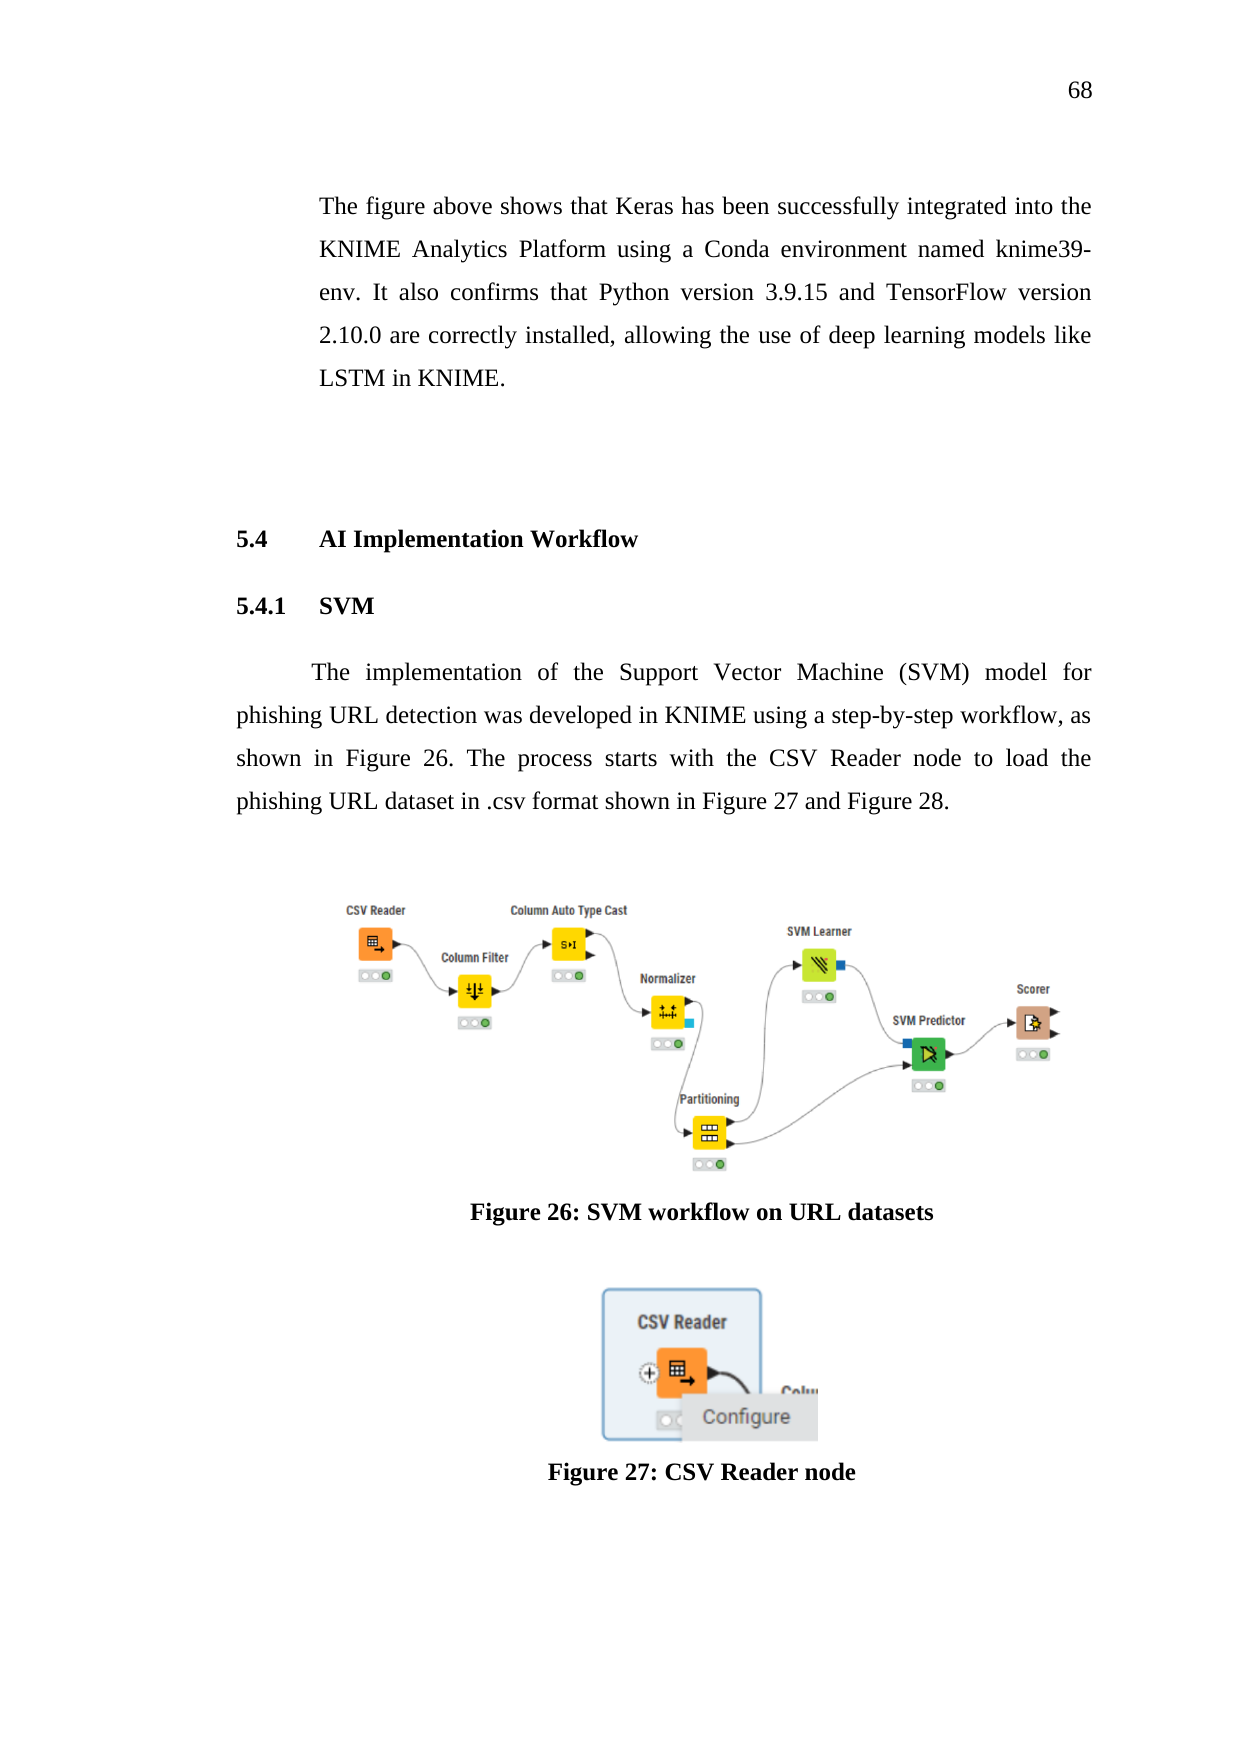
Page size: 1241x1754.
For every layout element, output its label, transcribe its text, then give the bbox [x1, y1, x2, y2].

text Figure 27: CSV Reader node [236, 1457, 1092, 1485]
subtitle SVM [236, 591, 1092, 619]
text The implementation of the Support Vector Machine (SVM) model for phishing URL detection was developed in KNIME using a step-by-step workflow, as shown in Figure 26. The process starts with the CSV Reader node to load the phishing URL dataset in .csv format shown in Figure 27 and Figure 28. [236, 657, 1092, 815]
text Figure 26: SVM workflow on URL datasets [236, 1197, 1092, 1225]
text The figure above shows that Keras has been successfully integrated into the KNIME Analytics Platform using a Conda environment named knime39-env. It also confirms that Python version 3.9.15 and TensorFlow version 2.10.0 are correctly installed, allowing the use of deep learning models like LSTM in KNIME. [319, 191, 1092, 392]
picture [327, 867, 1076, 1183]
subtitle AI Implementation Workflow [236, 524, 1092, 553]
picture [585, 1282, 818, 1443]
